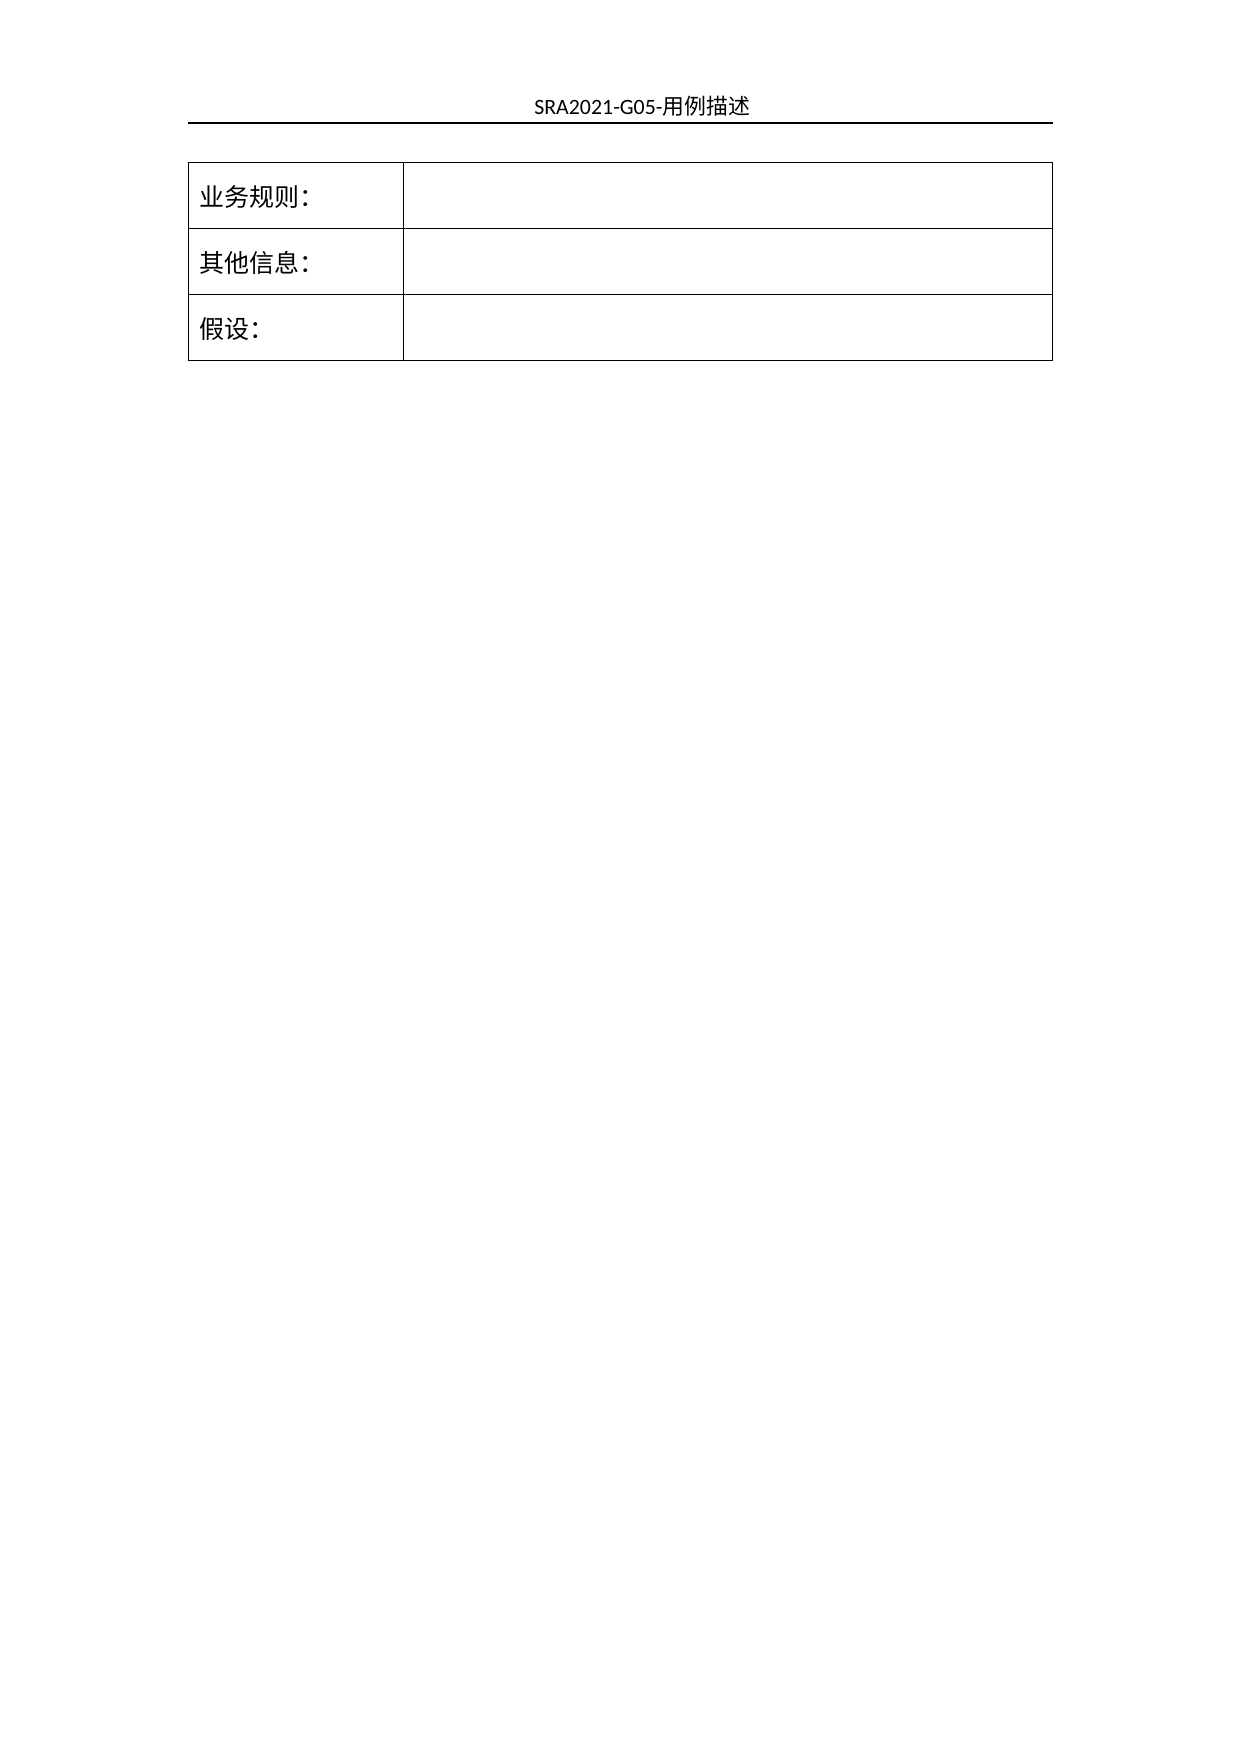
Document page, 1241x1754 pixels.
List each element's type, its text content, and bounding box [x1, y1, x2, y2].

table_cell 其他信息： [189, 229, 403, 294]
table_cell 假设： [189, 295, 403, 360]
table_cell [404, 295, 1052, 360]
table_cell [404, 163, 1052, 228]
table_cell 业务规则： [189, 163, 403, 228]
table_cell [404, 229, 1052, 294]
